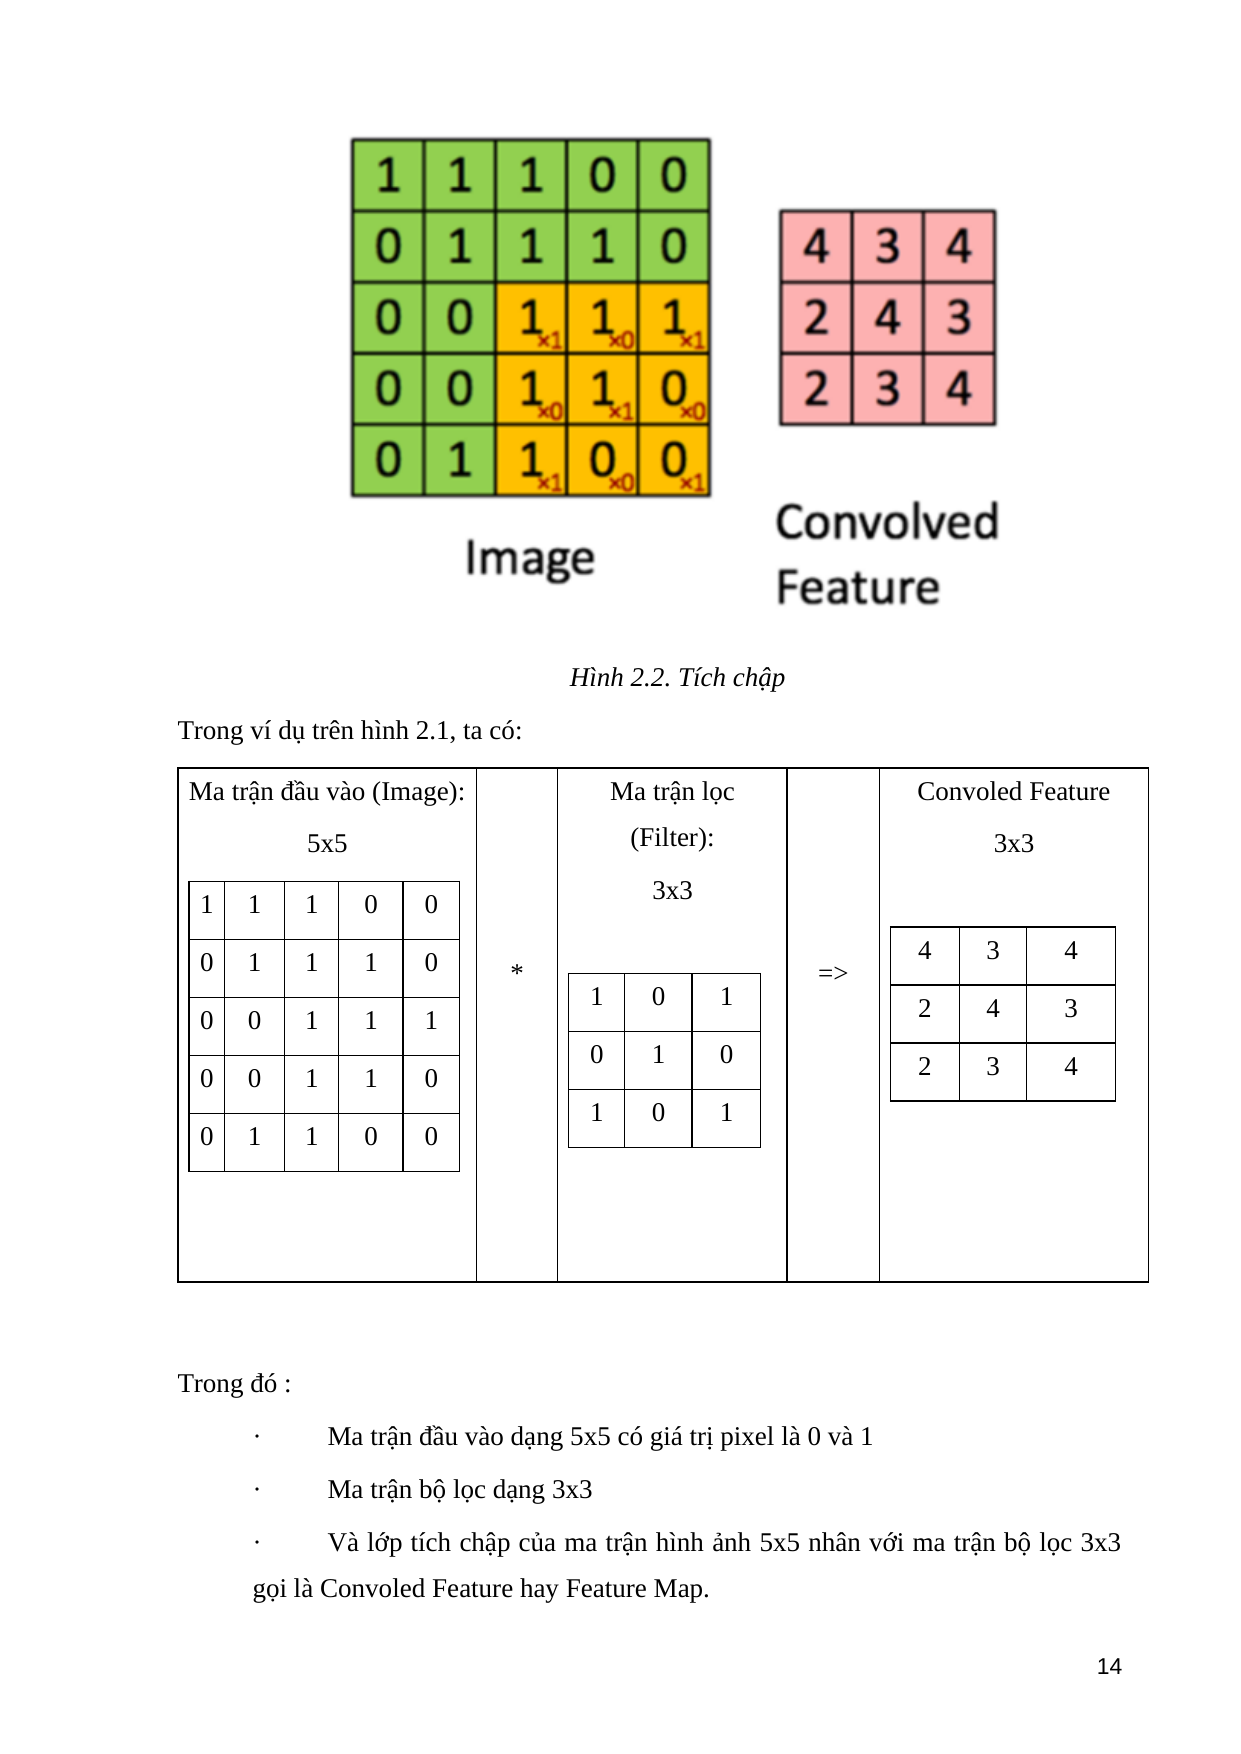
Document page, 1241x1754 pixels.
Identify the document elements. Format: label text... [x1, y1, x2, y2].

text · Và lớp tích chập của ma trận hình ảnh 5x5 nhân với ma trận bộ lọc 3x3 gọi là Convoled Feature hay Feature Map. [252, 1526, 1122, 1603]
subtitle Hình 2.2. Tích chập [177, 661, 1122, 692]
picture [335, 118, 1023, 642]
table_header * [477, 769, 557, 1281]
text Trong đó : [177, 1367, 1122, 1398]
text · Ma trận bộ lọc dạng 3x3 [252, 1473, 1122, 1504]
text Trong ví dụ trên hình 2.1, ta có: [177, 714, 1122, 745]
table_header Ma trận đầu vào (Image): 5x5 [179, 769, 476, 1281]
table_header Ma trận lọc (Filter): 3x3 [558, 769, 786, 1281]
table_header => [788, 769, 879, 1281]
table_header Convoled Feature 3x3 [880, 769, 1148, 1281]
text · Ma trận đầu vào dạng 5x5 có giá trị pixel là 0 và 1 [252, 1420, 1122, 1451]
